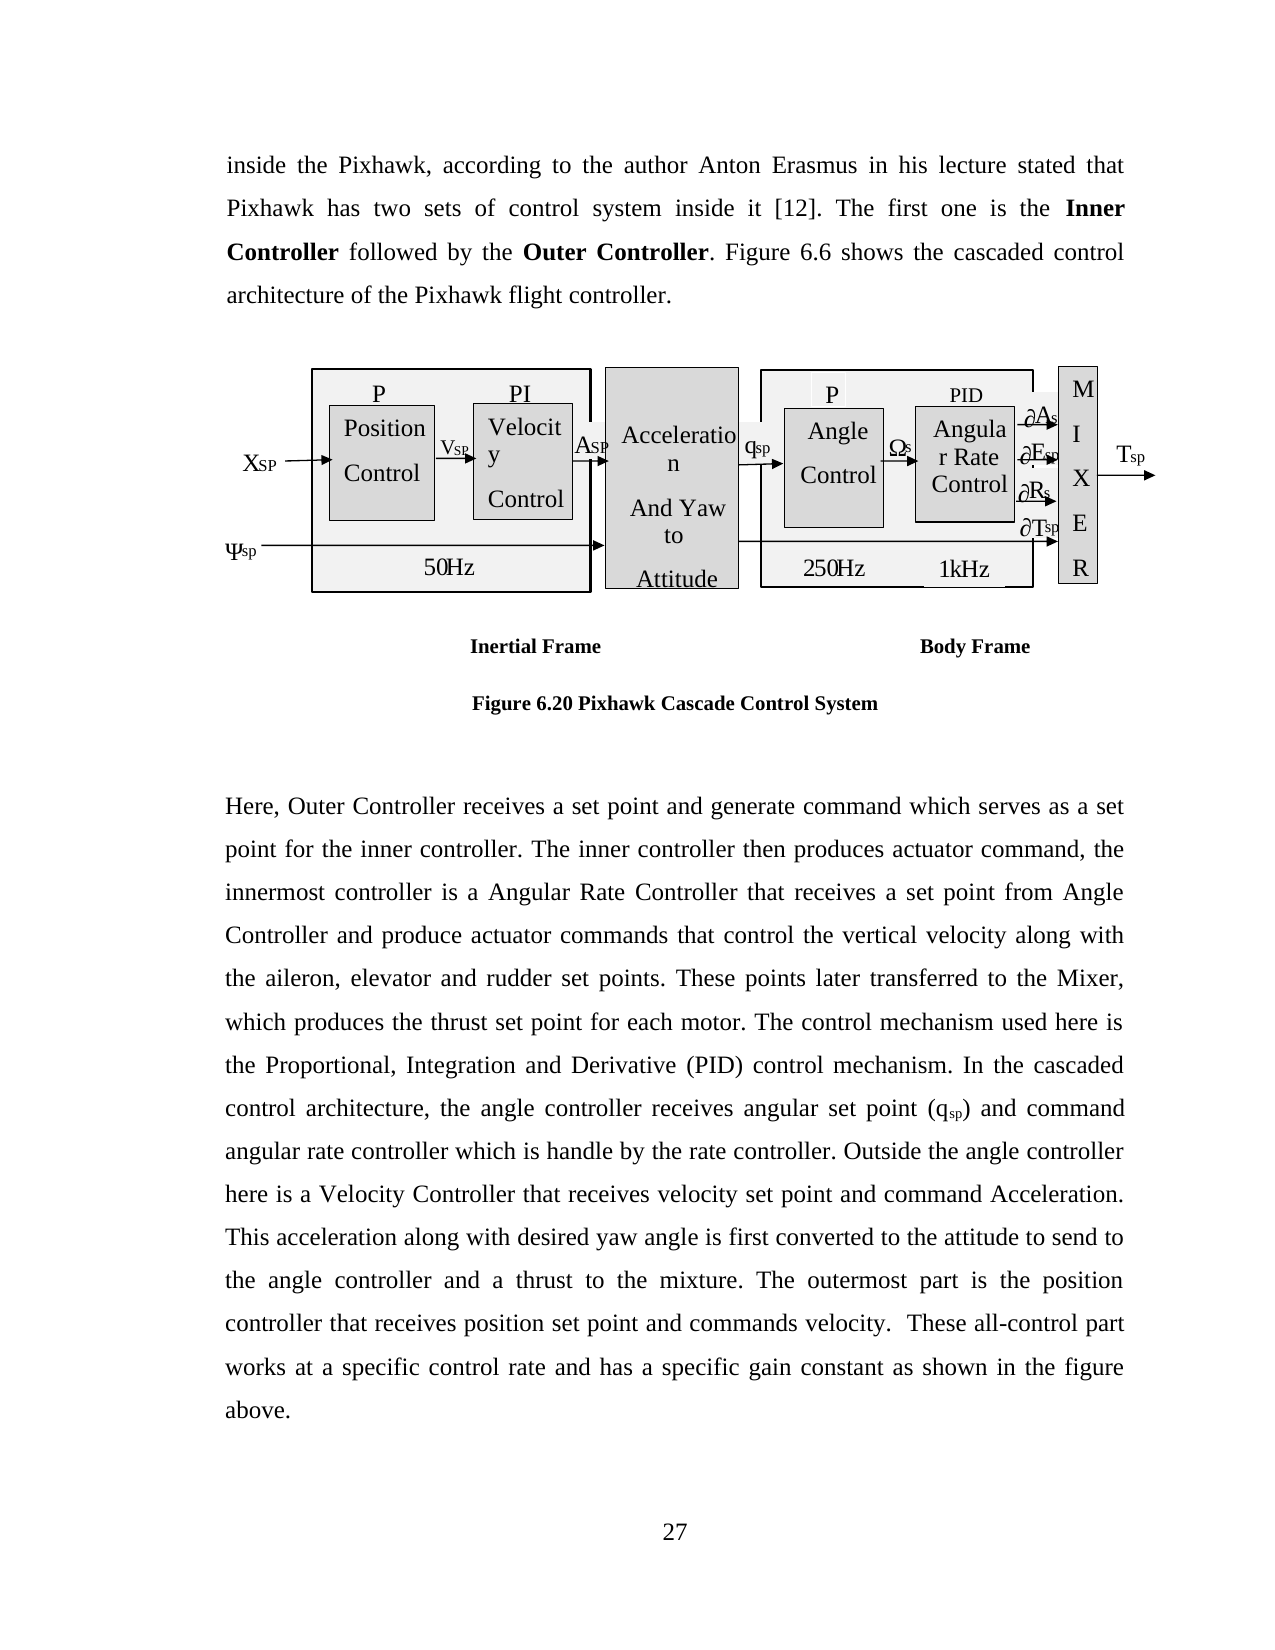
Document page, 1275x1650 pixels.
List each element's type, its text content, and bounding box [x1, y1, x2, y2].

text Here, Outer Controller receives a set point and generate command which serves as a set point for the inner controller. The inner controller then produces actuator command, the innermost controller is a Angular Rate Controller that receives a set point from Angle Controller and produce actuator commands that control the vertical velocity along with the aileron, elevator and rudder set points. These points later transferred to the Mixer, which produces the thrust set point for each motor. The control mechanism used here is the Proportional, Integration and Derivative (PID) control mechanism. In the cascaded control architecture, the angle controller receives angular set point (qsp) and command angular rate controller which is handle by the rate controller. Outside the angle controller here is a Velocity Controller that receives velocity set point and command Acceleration. This acceleration along with desired yaw angle is first converted to the attitude to send to the angle controller and a thrust to the mixture. The outermost part is the position controller that receives position set point and commands velocity. These all-control part works at a specific control rate and has a specific gain constant as shown in the figure above. [225, 791, 1125, 1423]
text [226, 150, 1125, 309]
text Inertial Frame Body Frame [225, 634, 1125, 658]
